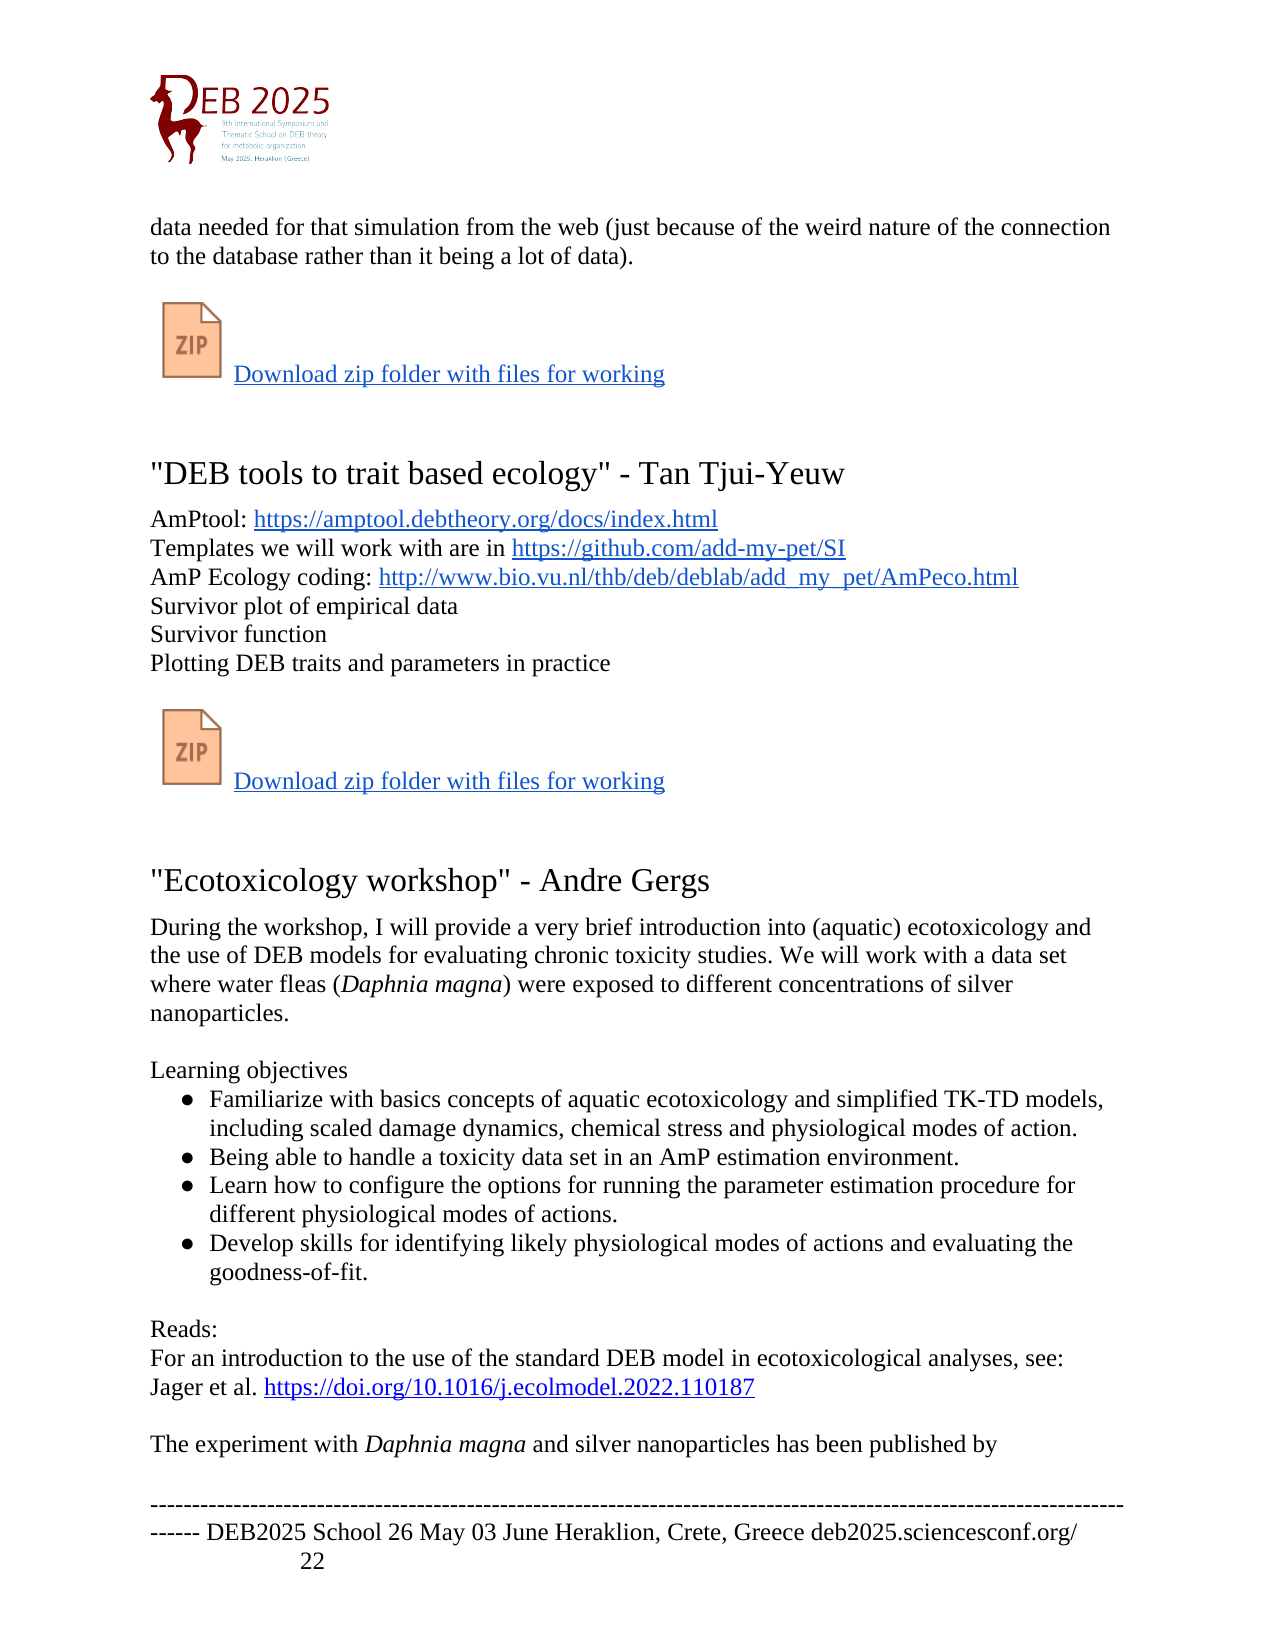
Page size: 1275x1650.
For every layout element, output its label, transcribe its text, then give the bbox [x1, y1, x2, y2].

text ● Being able to handle a toxicity data set in an AmP estimation environment. [179, 1142, 1125, 1170]
text Jager et al. https://doi.org/10.1016/j.ecolmodel.2022.110187 [150, 1372, 1125, 1400]
text Survivor plot of empirical data [150, 591, 1125, 619]
subtitle "DEB tools to trait based ecology" - Tan Tjui-Yeuw [150, 454, 1125, 492]
text Download zip folder with files for working [150, 706, 1125, 794]
text For an introduction to the use of the standard DEB model in ecotoxicological analyses, see: [150, 1343, 1125, 1372]
picture [150, 705, 234, 789]
text The experiment with Daphnia magna and silver nanoparticles has been published by [150, 1429, 1125, 1458]
text Survivor function [150, 619, 1125, 648]
text ● Learn how to configure the options for running the parameter estimation procedure for different physiological modes of actions. [179, 1170, 1125, 1228]
text Download zip folder with files for working [150, 299, 1125, 387]
text ● Familiarize with basics concepts of aquatic ecotoxicology and simplified TK-TD models, including scaled damage dynamics, chemical stress and physiological modes of action. [179, 1084, 1125, 1142]
text ● Develop skills for identifying likely physiological modes of actions and evaluating the goodness-of-fit. [179, 1228, 1125, 1285]
text Templates we will work with are in https://github.com/add-my-pet/SI [150, 533, 1125, 562]
text Learning objectives [150, 1055, 1125, 1084]
text Plotting DEB traits and parameters in practice [150, 648, 1125, 677]
text AmPtool: https://amptool.debtheory.org/docs/index.html [150, 504, 1125, 533]
text Reads: [150, 1314, 1125, 1343]
picture [150, 75, 329, 164]
picture [150, 298, 234, 382]
subtitle "Ecotoxicology workshop" - Andre Gergs [150, 861, 1125, 899]
text AmP Ecology coding: http://www.bio.vu.nl/thb/deb/deblab/add_my_pet/AmPeco.html [150, 562, 1125, 591]
text During the workshop, I will provide a very brief introduction into (aquatic) ecotoxicology and the use of DEB models for evaluating chronic toxicity studies. We will work with a data set where water fleas (Daphnia magna) were exposed to different concentrations of silver nanoparticles. [150, 912, 1125, 1027]
